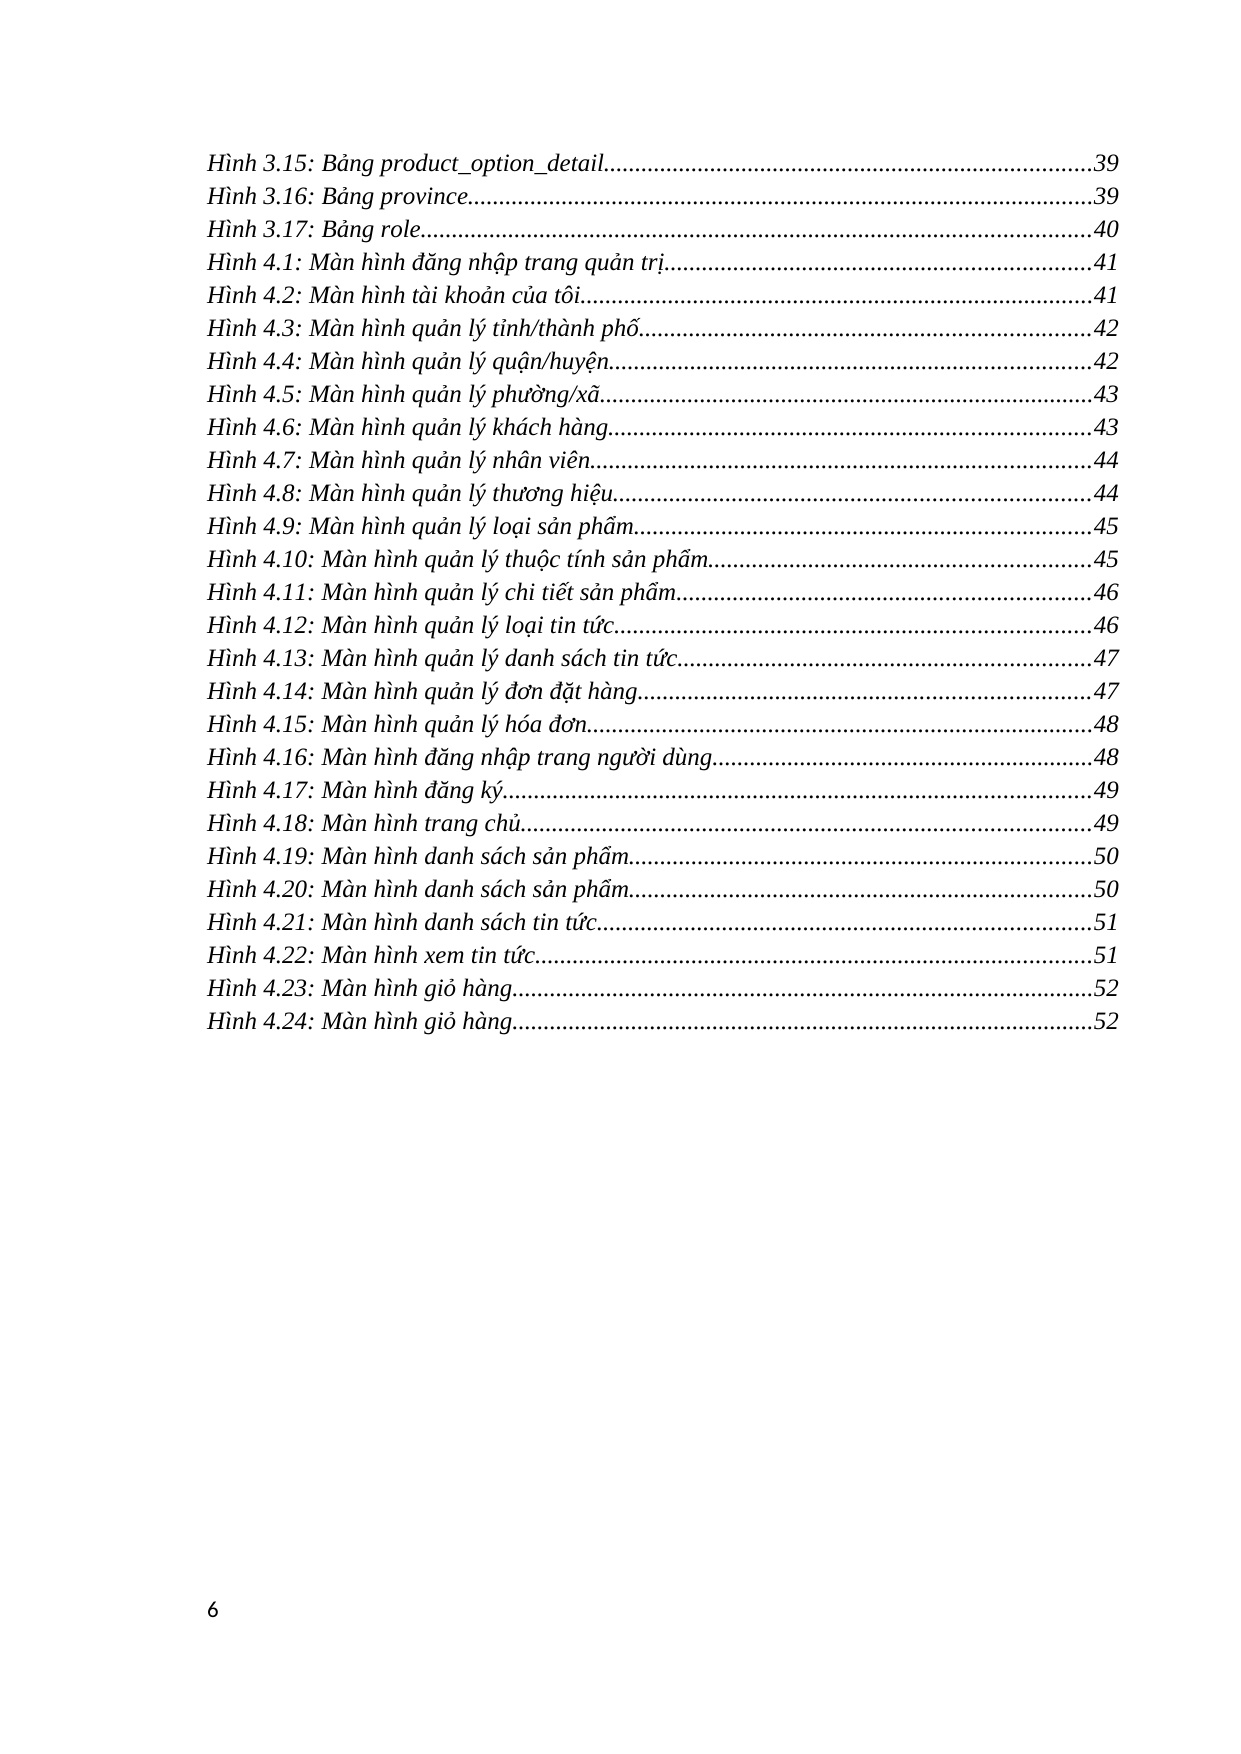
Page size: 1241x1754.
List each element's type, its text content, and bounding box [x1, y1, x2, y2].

text Hình 4.24: Màn hình giỏ hàng 52 [207, 1006, 1122, 1035]
text Hình 4.5: Màn hình quản lý phường/xã 43 [207, 379, 1122, 408]
text Hình 4.17: Màn hình đăng ký 49 [207, 775, 1122, 804]
text Hình 4.18: Màn hình trang chủ 49 [207, 808, 1122, 837]
text Hình 4.13: Màn hình quản lý danh sách tin tức 47 [207, 643, 1122, 672]
text Hình 4.1: Màn hình đăng nhập trang quản trị 41 [207, 247, 1122, 276]
text Hình 4.15: Màn hình quản lý hóa đơn 48 [207, 709, 1122, 738]
text Hình 4.16: Màn hình đăng nhập trang người dùng 48 [207, 742, 1122, 771]
text Hình 4.20: Màn hình danh sách sản phẩm 50 [207, 874, 1122, 903]
text Hình 4.11: Màn hình quản lý chi tiết sản phẩm 46 [207, 577, 1122, 606]
text Hình 3.17: Bảng role 40 [207, 214, 1122, 242]
text Hình 4.10: Màn hình quản lý thuộc tính sản phẩm 45 [207, 544, 1122, 573]
text Hình 4.6: Màn hình quản lý khách hàng 43 [207, 412, 1122, 441]
text Hình 4.12: Màn hình quản lý loại tin tức 46 [207, 610, 1122, 639]
text Hình 3.16: Bảng province 39 [207, 181, 1122, 209]
text Hình 4.7: Màn hình quản lý nhân viên 44 [207, 445, 1122, 474]
text Hình 4.4: Màn hình quản lý quận/huyện 42 [207, 346, 1122, 374]
text Hình 4.3: Màn hình quản lý tỉnh/thành phố 42 [207, 313, 1122, 342]
text Hình 4.23: Màn hình giỏ hàng 52 [207, 973, 1122, 1002]
text Hình 4.22: Màn hình xem tin tức 51 [207, 940, 1122, 969]
text Hình 4.9: Màn hình quản lý loại sản phẩm 45 [207, 511, 1122, 540]
text Hình 4.2: Màn hình tài khoản của tôi 41 [207, 280, 1122, 308]
text Hình 4.21: Màn hình danh sách tin tức 51 [207, 907, 1122, 936]
text Hình 3.15: Bảng product_option_detail 39 [207, 148, 1122, 176]
text Hình 4.14: Màn hình quản lý đơn đặt hàng 47 [207, 676, 1122, 705]
text Hình 4.8: Màn hình quản lý thương hiệu 44 [207, 478, 1122, 507]
text Hình 4.19: Màn hình danh sách sản phẩm 50 [207, 841, 1122, 870]
